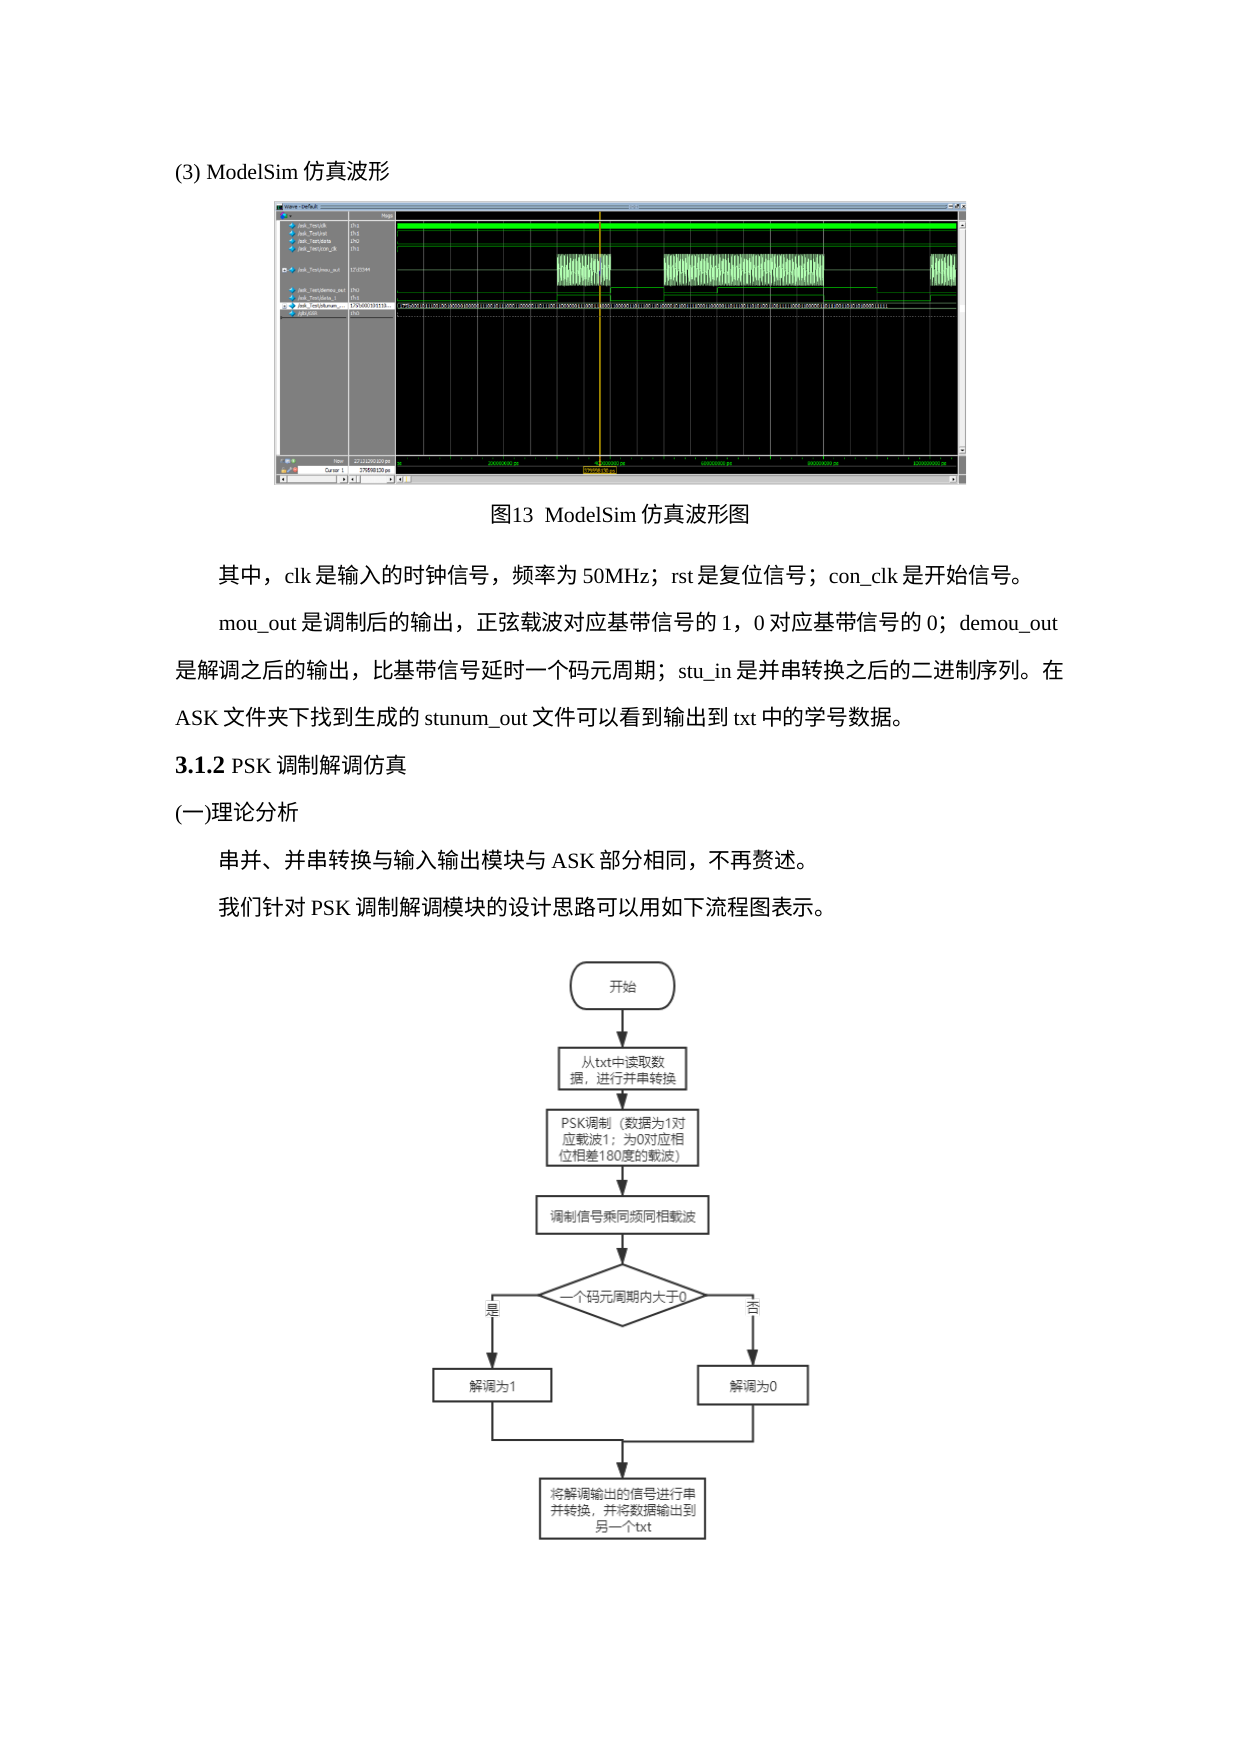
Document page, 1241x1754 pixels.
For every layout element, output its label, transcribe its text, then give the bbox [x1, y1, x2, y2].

subtitle PSK调制解调仿真 [175, 748, 1065, 779]
text 其中，clk是输入的时钟信号，频率为50MHz；rst是复位信号；con_clk是开始信号。 [175, 558, 1065, 589]
text ModelSim仿真波形图 [175, 497, 1065, 529]
picture [274, 201, 967, 485]
text mou_out是调制后的输出，正弦载波对应基带信号的1，0对应基带信号的0；demou_out是解调之后的输出，比基带信号延时一个码元周期；stu_in是并串转换之后的二进制序列。在ASK文件夹下找到生成的stunum_out文件可以看到输出到txt中的学号数据。 [175, 605, 1065, 732]
picture [408, 937, 833, 1564]
text 串并、并串转换与输入输出模块与ASK部分相同，不再赘述。 [175, 843, 1065, 874]
text 我们针对PSK调制解调模块的设计思路可以用如下流程图表示。 [175, 890, 1065, 922]
subtitle ModelSim仿真波形 [175, 154, 1065, 186]
subtitle 理论分析 [175, 795, 1065, 827]
